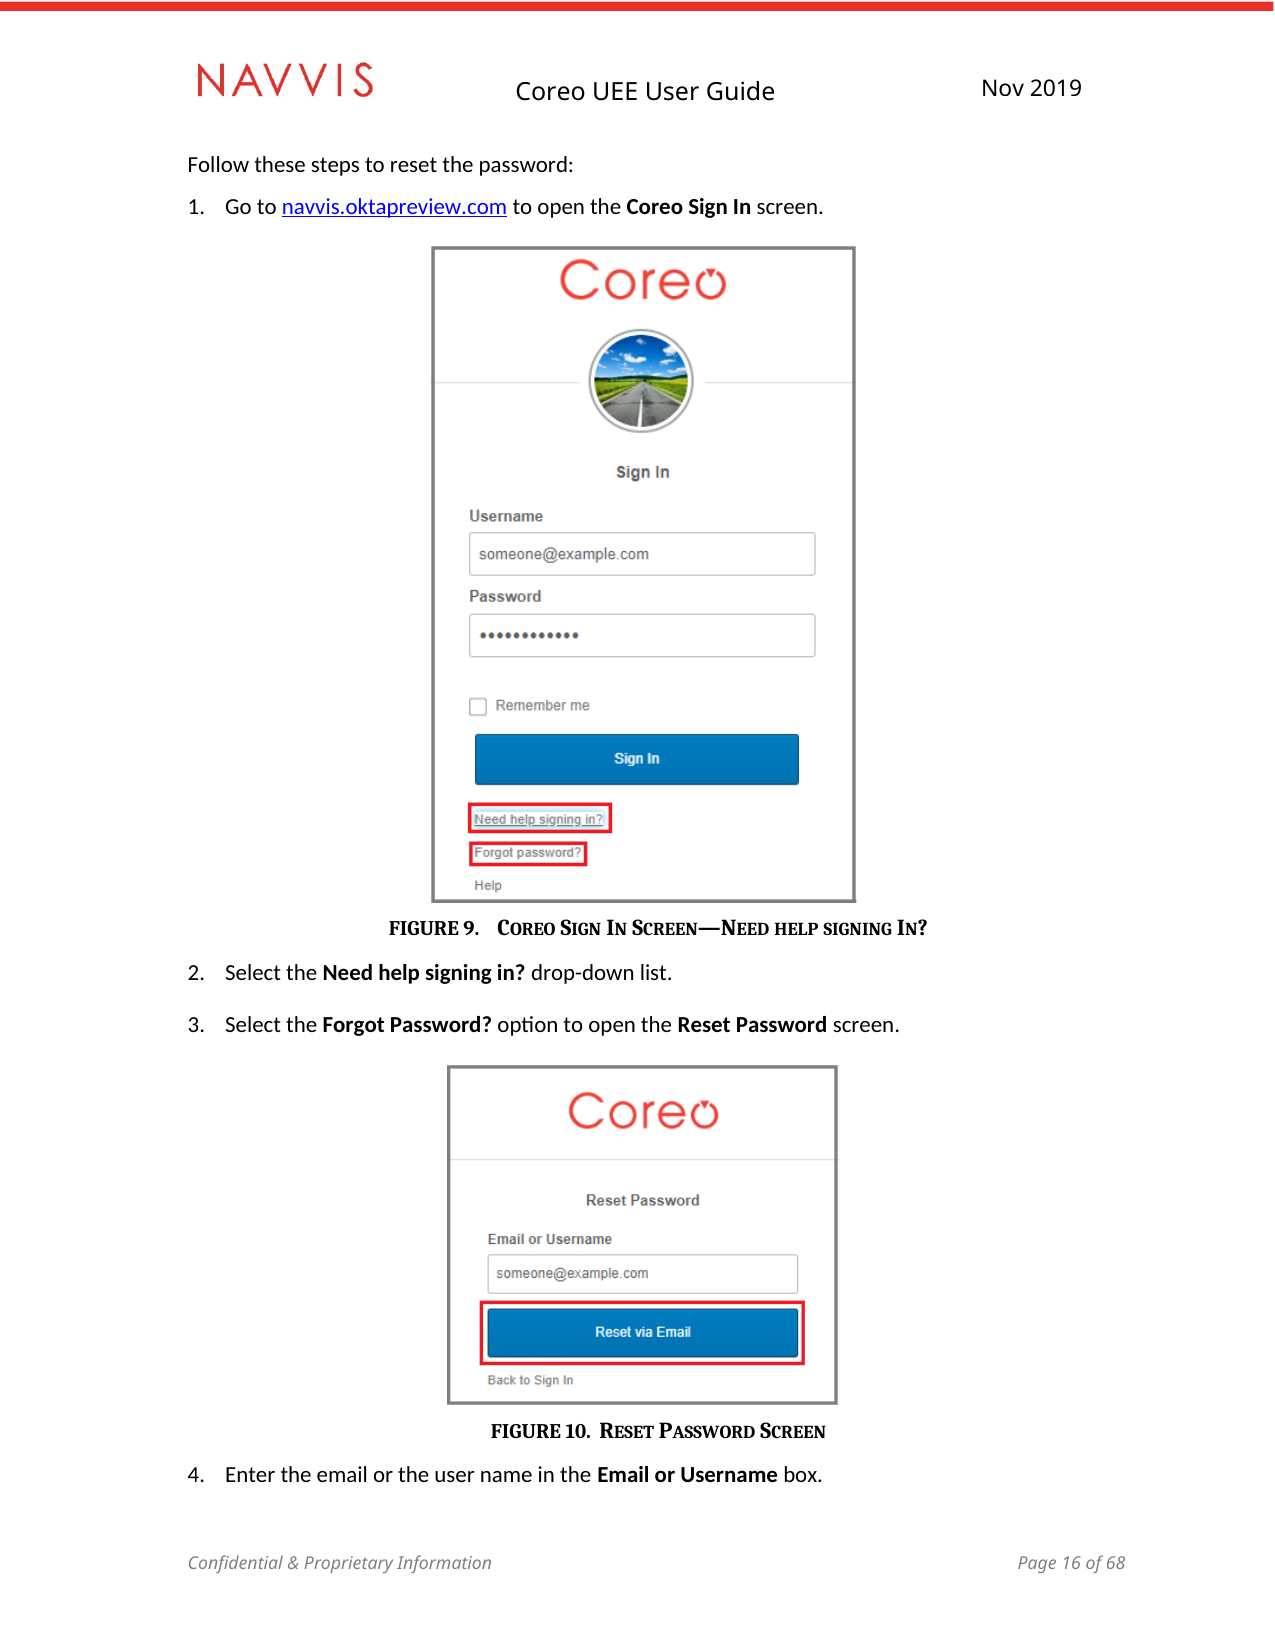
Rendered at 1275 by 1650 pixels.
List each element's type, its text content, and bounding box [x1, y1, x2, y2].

picture [187, 55, 383, 104]
list Go to navvis.oktapreview.com to open the Coreo Sign In screen. [187, 192, 1087, 220]
list Select the Forgot Password? option to open the Reset Password screen. [187, 1011, 1087, 1039]
list Select the Need help signing in? drop-down list. [187, 958, 1087, 986]
list Enter the email or the user name in the Email or Username box. [187, 1460, 1087, 1488]
text Reset Password Screen [229, 1418, 1087, 1444]
text Follow these steps to reset the password: [187, 150, 1087, 178]
picture [447, 1063, 840, 1406]
text Coreo Sign In Screen—Need help signing In? [229, 915, 1087, 941]
picture [430, 245, 857, 903]
